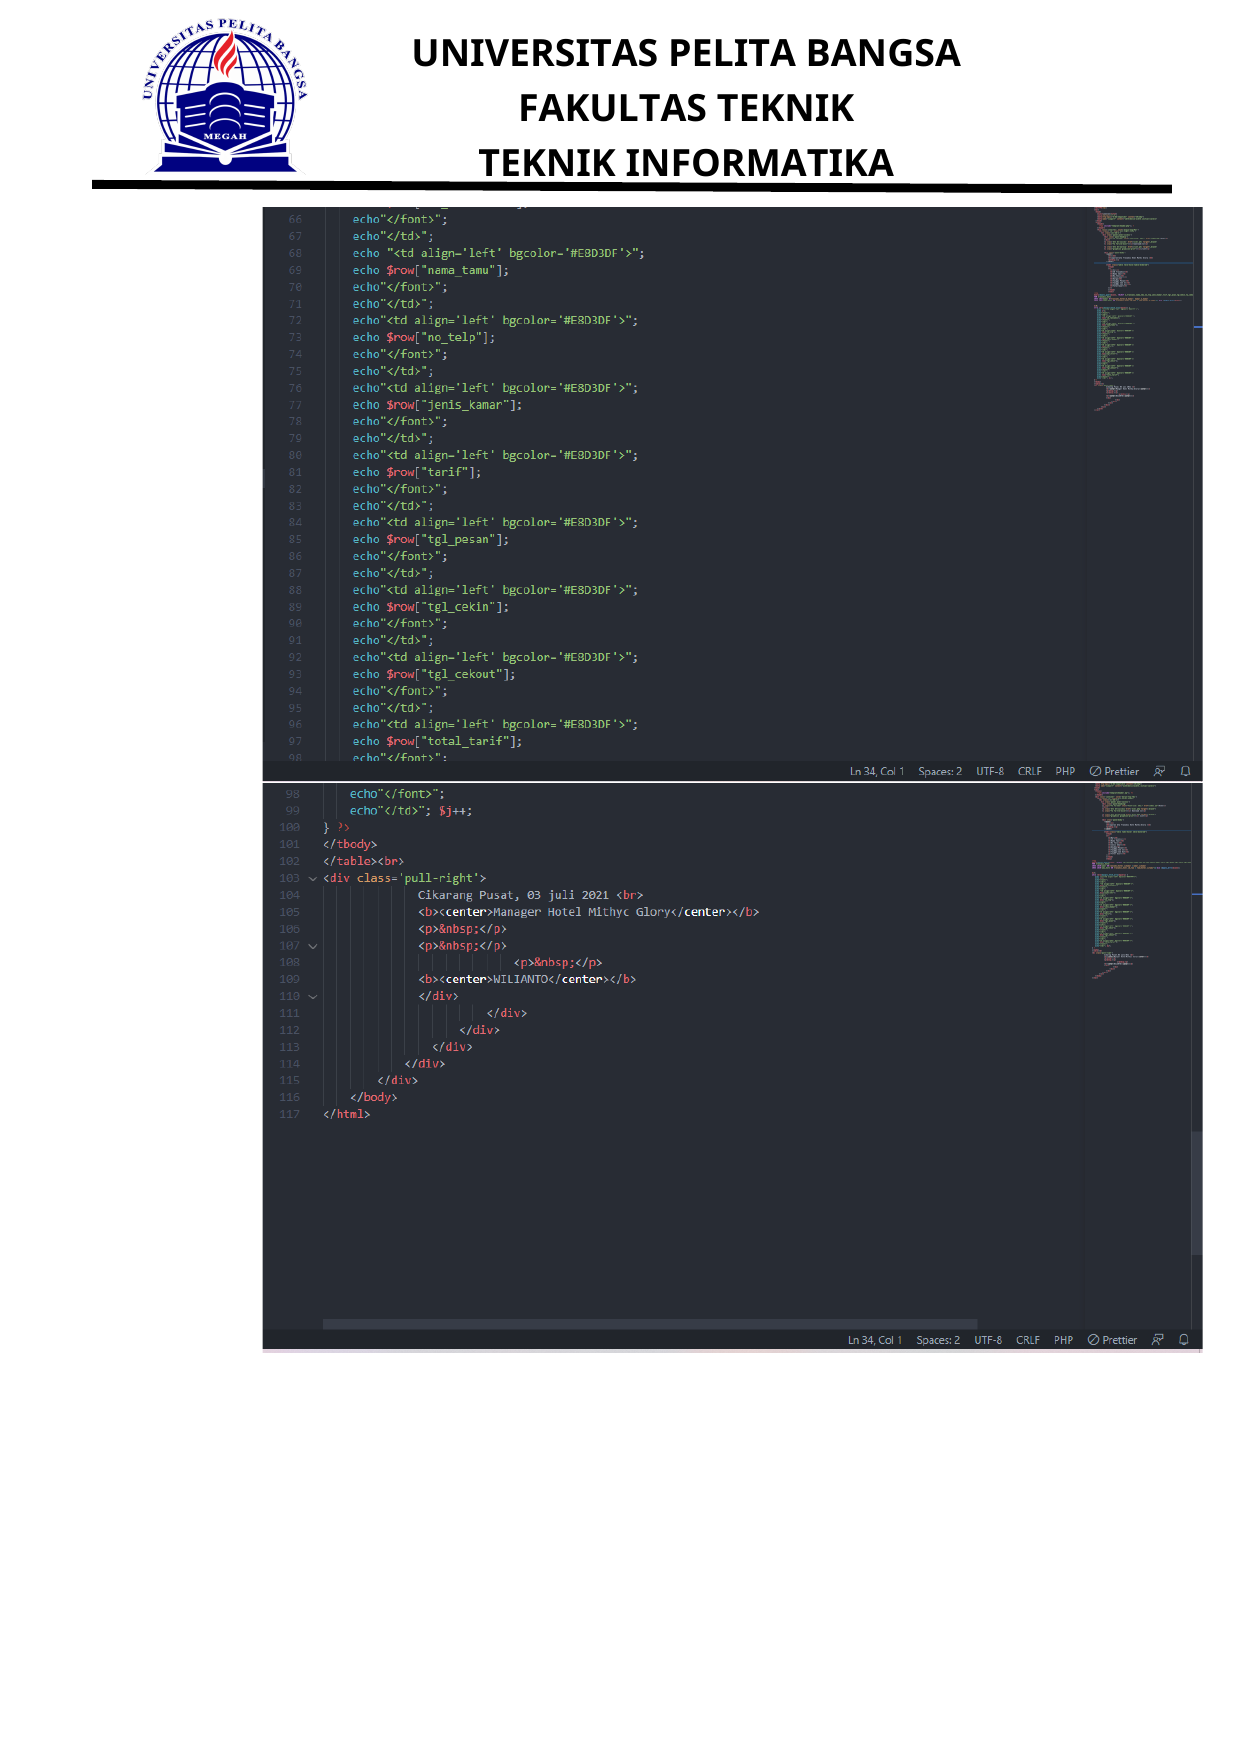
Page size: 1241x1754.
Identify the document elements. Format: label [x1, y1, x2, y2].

picture [262, 207, 1203, 782]
picture [262, 783, 1203, 1353]
picture [109, 11, 339, 183]
